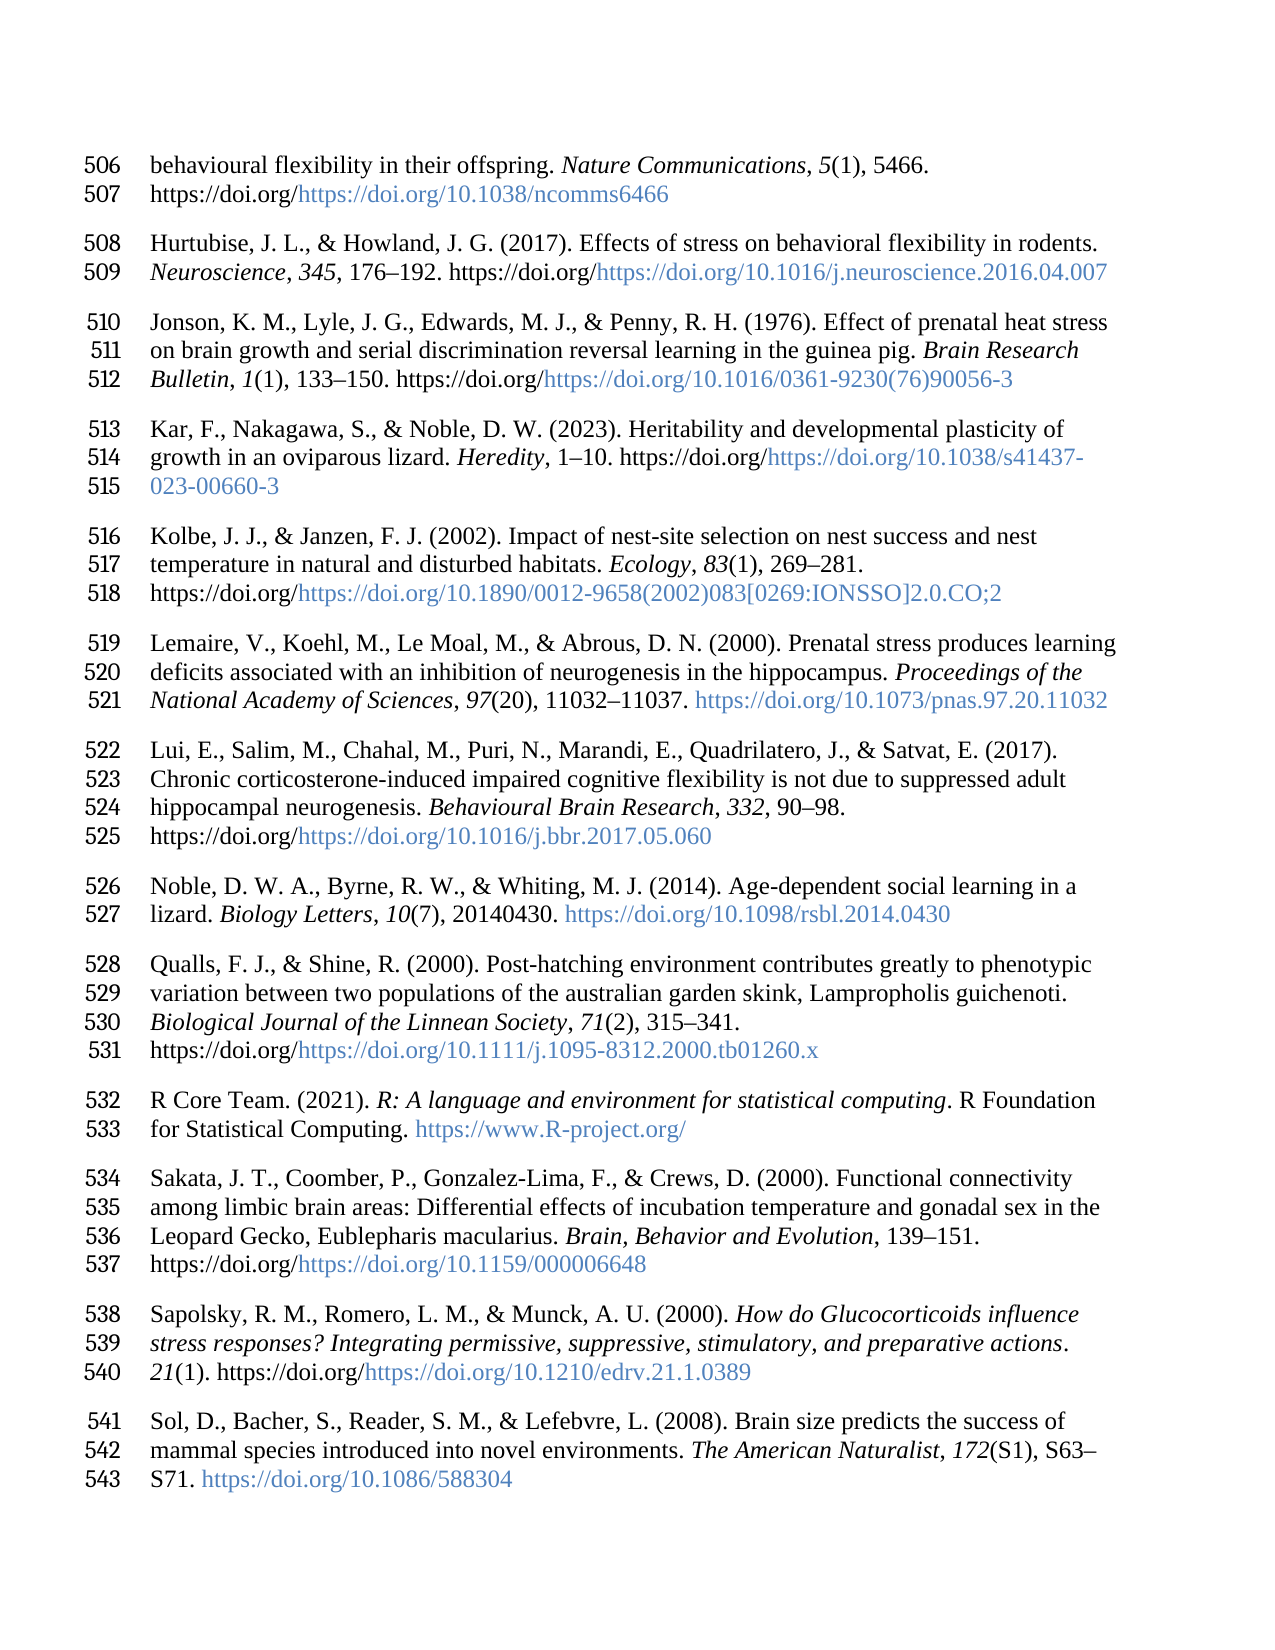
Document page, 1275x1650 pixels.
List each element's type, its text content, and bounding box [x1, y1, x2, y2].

text R Core Team. (2021). R: A language and environment for statistical computing. R Foundation for Statistical Computing. https://www.R-project.org/ [150, 1085, 1125, 1142]
text Noble, D. W. A., Byrne, R. W., & Whiting, M. J. (2014). Age-dependent social learning in a lizard. Biology Letters, 10(7), 20140430. https://doi.org/10.1098/rsbl.2014.0430 [150, 871, 1125, 928]
text Kar, F., Nakagawa, S., & Noble, D. W. (2023). Heritability and developmental plasticity of growth in an oviparous lizard. Heredity, 1–10. https://doi.org/https://doi.org/10.1038/s41437-023-00660-3 [150, 414, 1125, 500]
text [150, 150, 1125, 207]
text Sakata, J. T., Coomber, P., Gonzalez-Lima, F., & Crews, D. (2000). Functional connectivity among limbic brain areas: Differential effects of incubation temperature and gonadal sex in the Leopard Gecko, Eublepharis macularius. Brain, Behavior and Evolution, 139–151. https://doi.org/https://doi.org/10.1159/000006648 [150, 1163, 1125, 1278]
text Lemaire, V., Koehl, M., Le Moal, M., & Abrous, D. N. (2000). Prenatal stress produces learning deficits associated with an inhibition of neurogenesis in the hippocampus. Proceedings of the National Academy of Sciences, 97(20), 11032–11037. https://doi.org/10.1073/pnas.97.20.11032 [150, 628, 1125, 714]
text Sol, D., Bacher, S., Reader, S. M., & Lefebvre, L. (2008). Brain size predicts the success of mammal species introduced into novel environments. The American Naturalist, 172(S1), S63–S71. https://doi.org/10.1086/588304 [150, 1406, 1125, 1492]
text Sapolsky, R. M., Romero, L. M., & Munck, A. U. (2000). How do Glucocorticoids influence stress responses? Integrating permissive, suppressive, stimulatory, and preparative actions. 21(1). https://doi.org/https://doi.org/10.1210/edrv.21.1.0389 [150, 1299, 1125, 1385]
text Hurtubise, J. L., & Howland, J. G. (2017). Effects of stress on behavioral flexibility in rodents. Neuroscience, 345, 176–192. https://doi.org/https://doi.org/10.1016/j.neuroscience.2016.04.007 [150, 228, 1125, 286]
text Kolbe, J. J., & Janzen, F. J. (2002). Impact of nest-site selection on nest success and nest temperature in natural and disturbed habitats. Ecology, 83(1), 269–281. https://doi.org/https://doi.org/10.1890/0012-9658(2002)083[0269:IONSSO]2.0.CO;2 [150, 521, 1125, 607]
text Lui, E., Salim, M., Chahal, M., Puri, N., Marandi, E., Quadrilatero, J., & Satvat, E. (2017). Chronic corticosterone-induced impaired cognitive flexibility is not due to suppressed adult hippocampal neurogenesis. Behavioural Brain Research, 332, 90–98. https://doi.org/https://doi.org/10.1016/j.bbr.2017.05.060 [150, 735, 1125, 850]
text Qualls, F. J., & Shine, R. (2000). Post-hatching environment contributes greatly to phenotypic variation between two populations of the australian garden skink, Lampropholis guichenoti. Biological Journal of the Linnean Society, 71(2), 315–341. https://doi.org/https://doi.org/10.1111/j.1095-8312.2000.tb01260.x [150, 949, 1125, 1064]
text Jonson, K. M., Lyle, J. G., Edwards, M. J., & Penny, R. H. (1976). Effect of prenatal heat stress on brain growth and serial discrimination reversal learning in the guinea pig. Brain Research Bulletin, 1(1), 133–150. https://doi.org/https://doi.org/10.1016/0361-9230(76)90056-3 [150, 307, 1125, 393]
